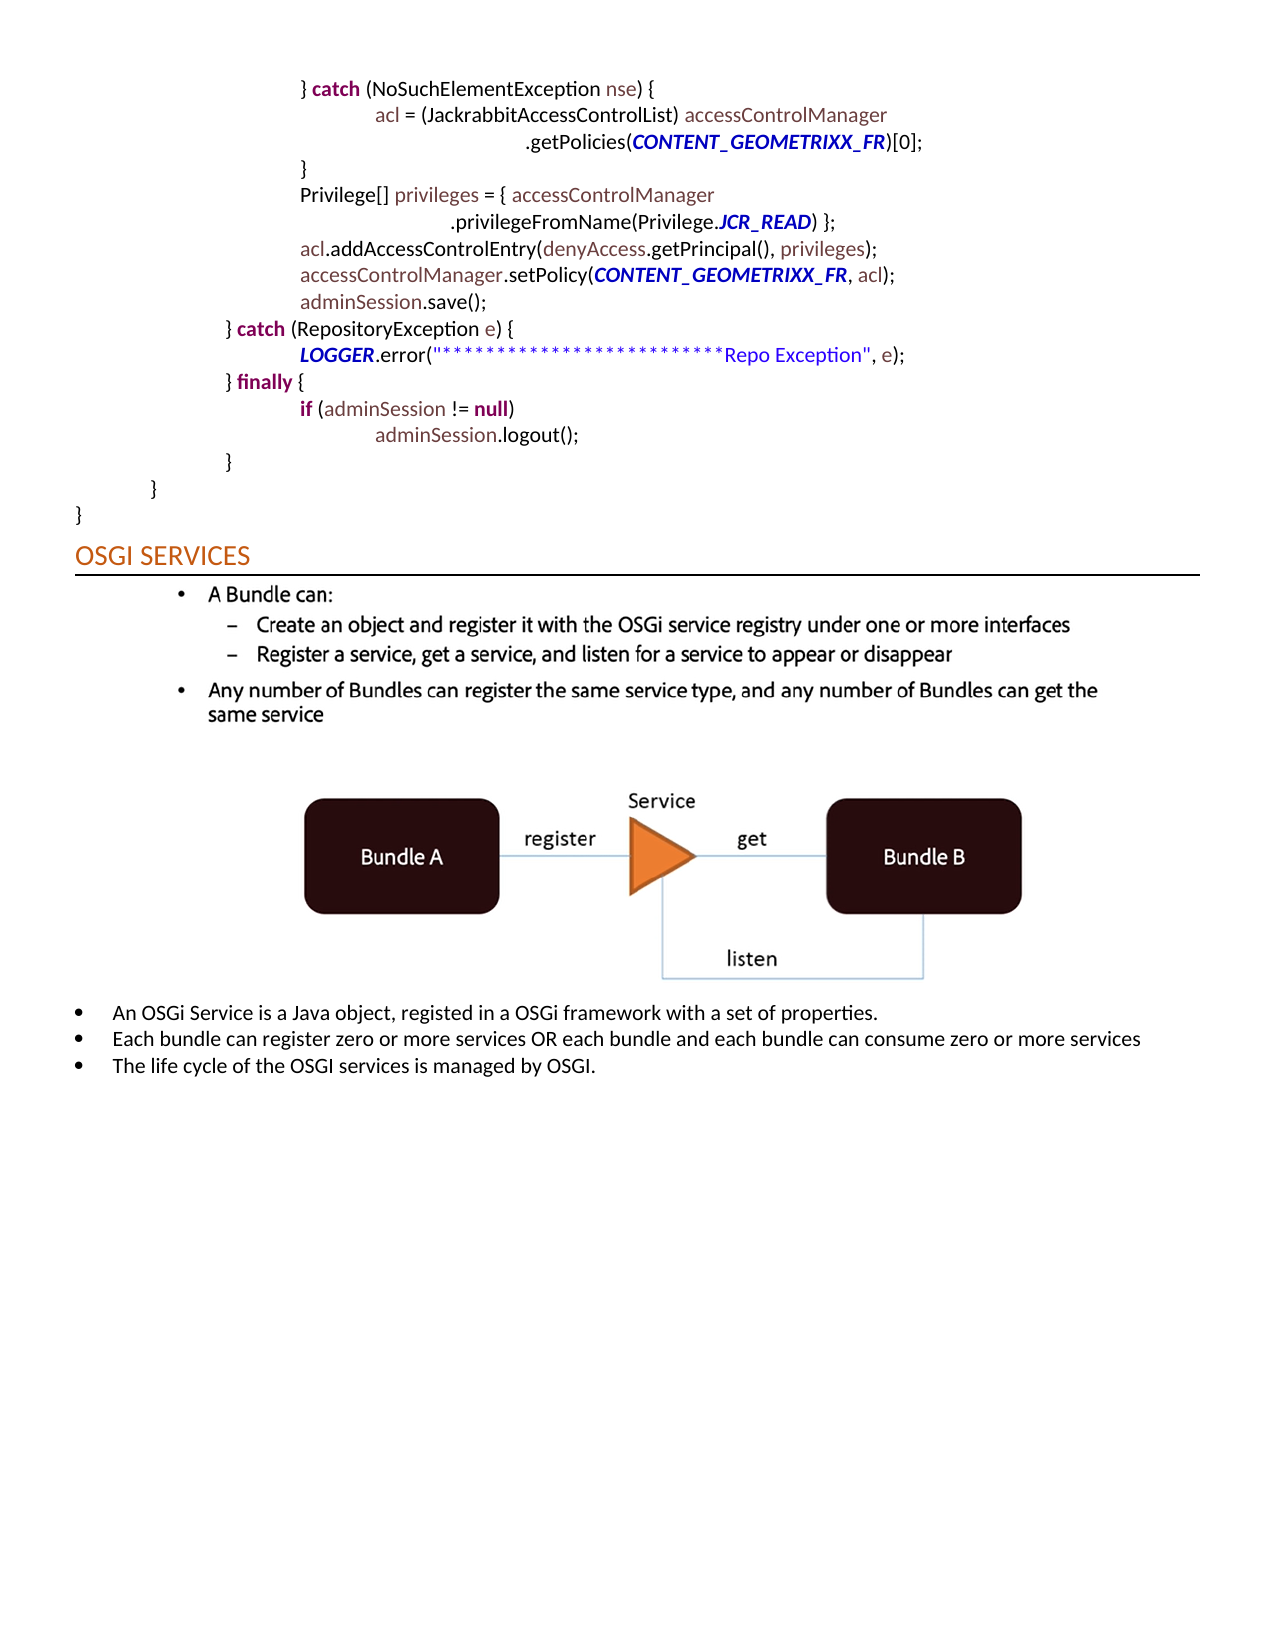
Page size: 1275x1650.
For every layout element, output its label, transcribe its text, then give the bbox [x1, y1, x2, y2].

text .privilegeFromName(Privilege.JCR_READ) }; [75, 208, 1200, 235]
text Privilege[] privileges = { accessControlManager [75, 182, 1200, 208]
text } [75, 448, 1200, 475]
text } [75, 475, 1200, 502]
text adminSession.save(); [75, 288, 1200, 315]
subtitle OSGI SERVICES [75, 537, 1200, 574]
text .getPolicies(CONTENT_GEOMETRIXX_FR)[0]; [75, 128, 1200, 155]
text acl = (JackrabbitAccessControlList) accessControlManager [75, 102, 1200, 128]
text } catch (NoSuchElementException nse) { [75, 75, 1200, 102]
picture [167, 576, 1108, 999]
text } [75, 502, 1200, 528]
text } catch (RepositoryException e) { [75, 315, 1200, 342]
text accessControlManager.setPolicy(CONTENT_GEOMETRIXX_FR, acl); [75, 262, 1200, 288]
text } [75, 155, 1200, 182]
list An OSGi Service is a Java object, registed in a OSGi framework with a set of properties. [75, 999, 1200, 1025]
text } finally { [75, 368, 1200, 395]
list Each bundle can register zero or more services OR each bundle and each bundle can consume zero or more services [75, 1025, 1200, 1052]
text LOGGER.error("**************************Repo Exception", e); [75, 342, 1200, 368]
list The life cycle of the OSGI services is managed by OSGI. [75, 1052, 1200, 1079]
text if (adminSession != null) [75, 395, 1200, 422]
text acl.addAccessControlEntry(denyAccess.getPrincipal(), privileges); [75, 235, 1200, 262]
text adminSession.logout(); [75, 422, 1200, 448]
